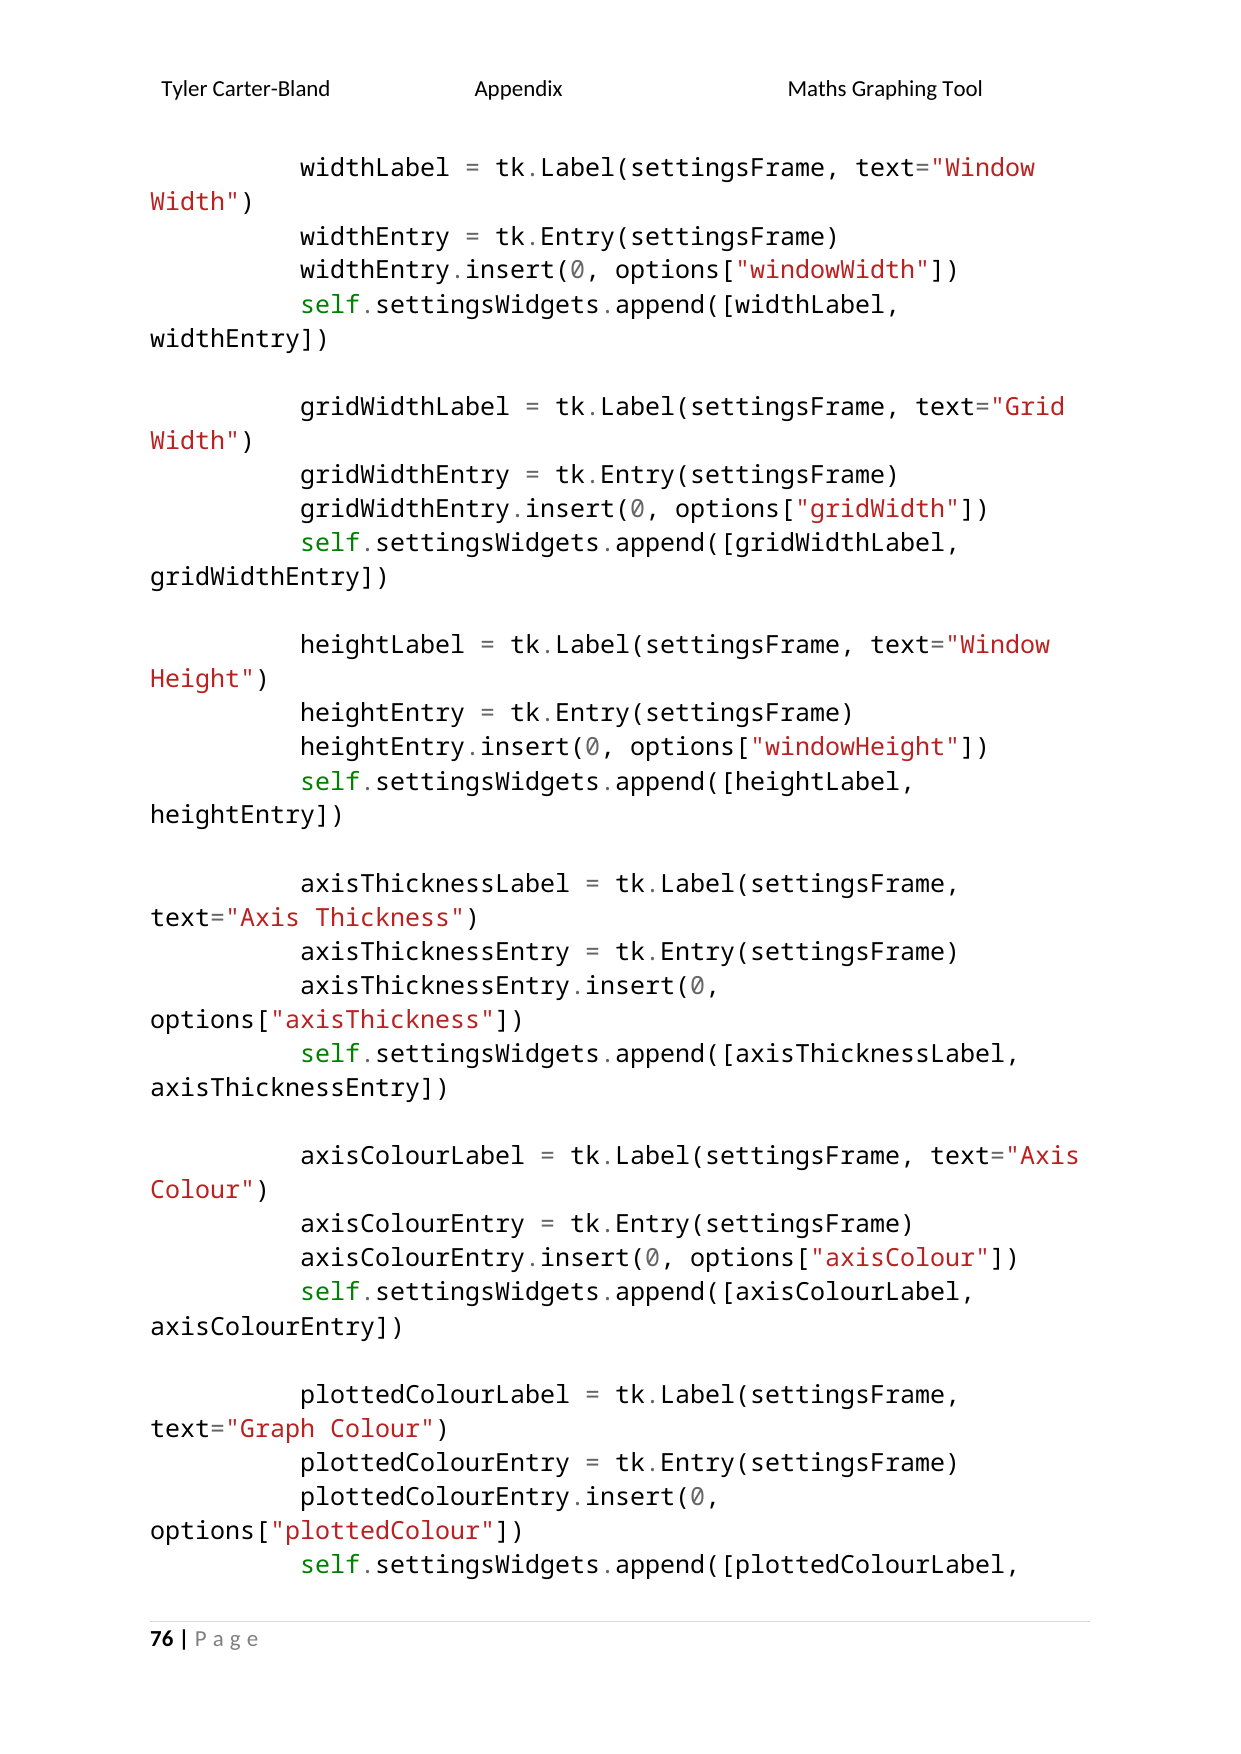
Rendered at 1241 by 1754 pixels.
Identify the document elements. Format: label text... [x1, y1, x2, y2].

text widthLabel = tk.Label(settingsFrame, text="Window Width") [150, 150, 1090, 218]
text heightLabel = tk.Label(settingsFrame, text="Window Height") [150, 627, 1090, 695]
text heightEntry = tk.Entry(settingsFrame) [150, 695, 1090, 729]
text gridWidthEntry = tk.Entry(settingsFrame) [150, 457, 1090, 491]
text axisColourEntry.insert(0, options["axisColour"]) [150, 1240, 1090, 1274]
text widthEntry = tk.Entry(settingsFrame) [150, 218, 1090, 252]
text gridWidthLabel = tk.Label(settingsFrame, text="Grid Width") [150, 388, 1090, 457]
text self.settingsWidgets.append([axisColourLabel, axisColourEntry]) [150, 1274, 1090, 1342]
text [150, 1547, 1090, 1581]
text plottedColourEntry = tk.Entry(settingsFrame) [150, 1444, 1090, 1478]
text axisThicknessLabel = tk.Label(settingsFrame, text="Axis Thickness") [150, 865, 1090, 933]
text plottedColourLabel = tk.Label(settingsFrame, text="Graph Colour") [150, 1376, 1090, 1444]
text gridWidthEntry.insert(0, options["gridWidth"]) [150, 491, 1090, 525]
text axisThicknessEntry.insert(0, options["axisThickness"]) [150, 967, 1090, 1036]
text axisThicknessEntry = tk.Entry(settingsFrame) [150, 933, 1090, 967]
text self.settingsWidgets.append([heightLabel, heightEntry]) [150, 763, 1090, 831]
text axisColourEntry = tk.Entry(settingsFrame) [150, 1206, 1090, 1240]
text heightEntry.insert(0, options["windowHeight"]) [150, 729, 1090, 763]
text widthEntry.insert(0, options["windowWidth"]) [150, 252, 1090, 286]
text self.settingsWidgets.append([axisThicknessLabel, axisThicknessEntry]) [150, 1036, 1090, 1104]
text axisColourLabel = tk.Label(settingsFrame, text="Axis Colour") [150, 1138, 1090, 1206]
text plottedColourEntry.insert(0, options["plottedColour"]) [150, 1478, 1090, 1547]
text self.settingsWidgets.append([gridWidthLabel, gridWidthEntry]) [150, 525, 1090, 593]
text self.settingsWidgets.append([widthLabel, widthEntry]) [150, 286, 1090, 354]
